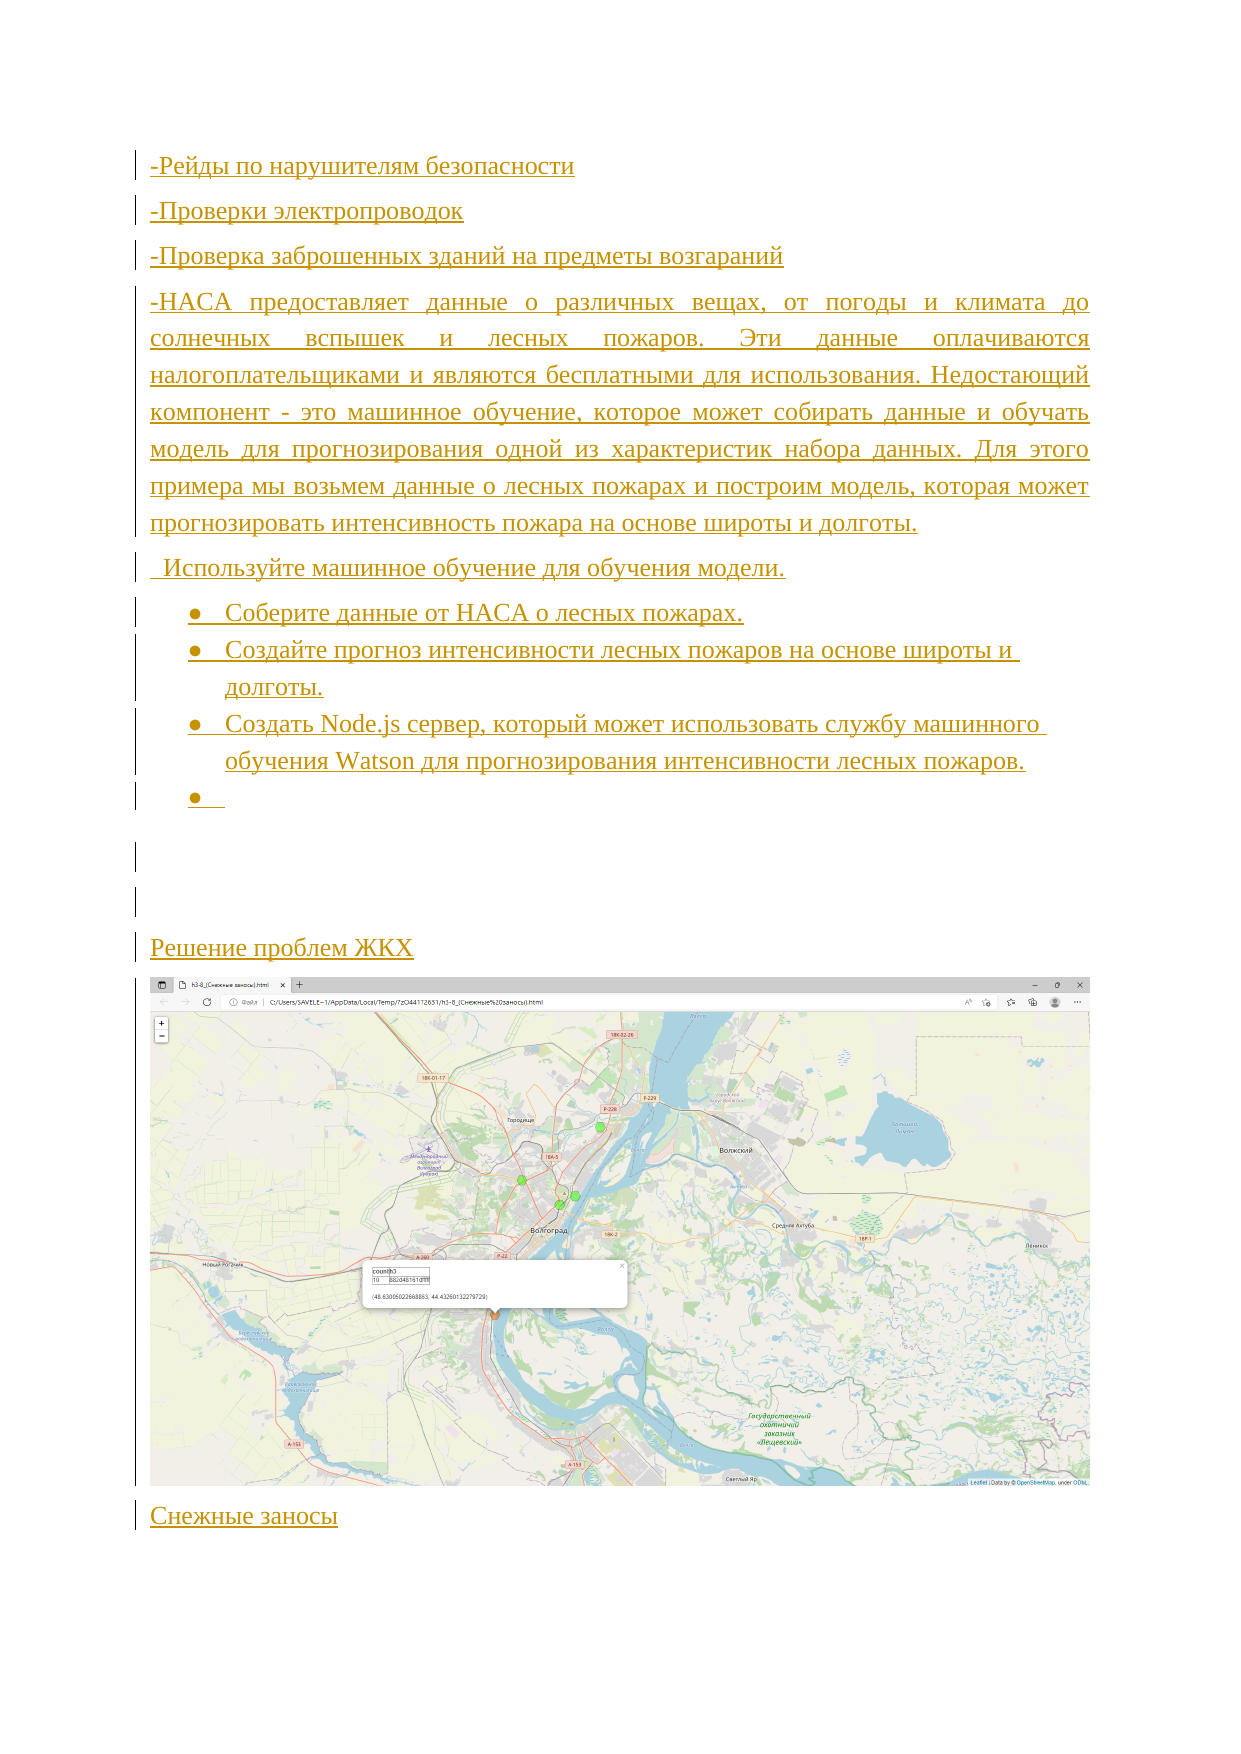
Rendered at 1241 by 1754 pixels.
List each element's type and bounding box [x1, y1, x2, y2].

picture [150, 977, 1091, 1486]
